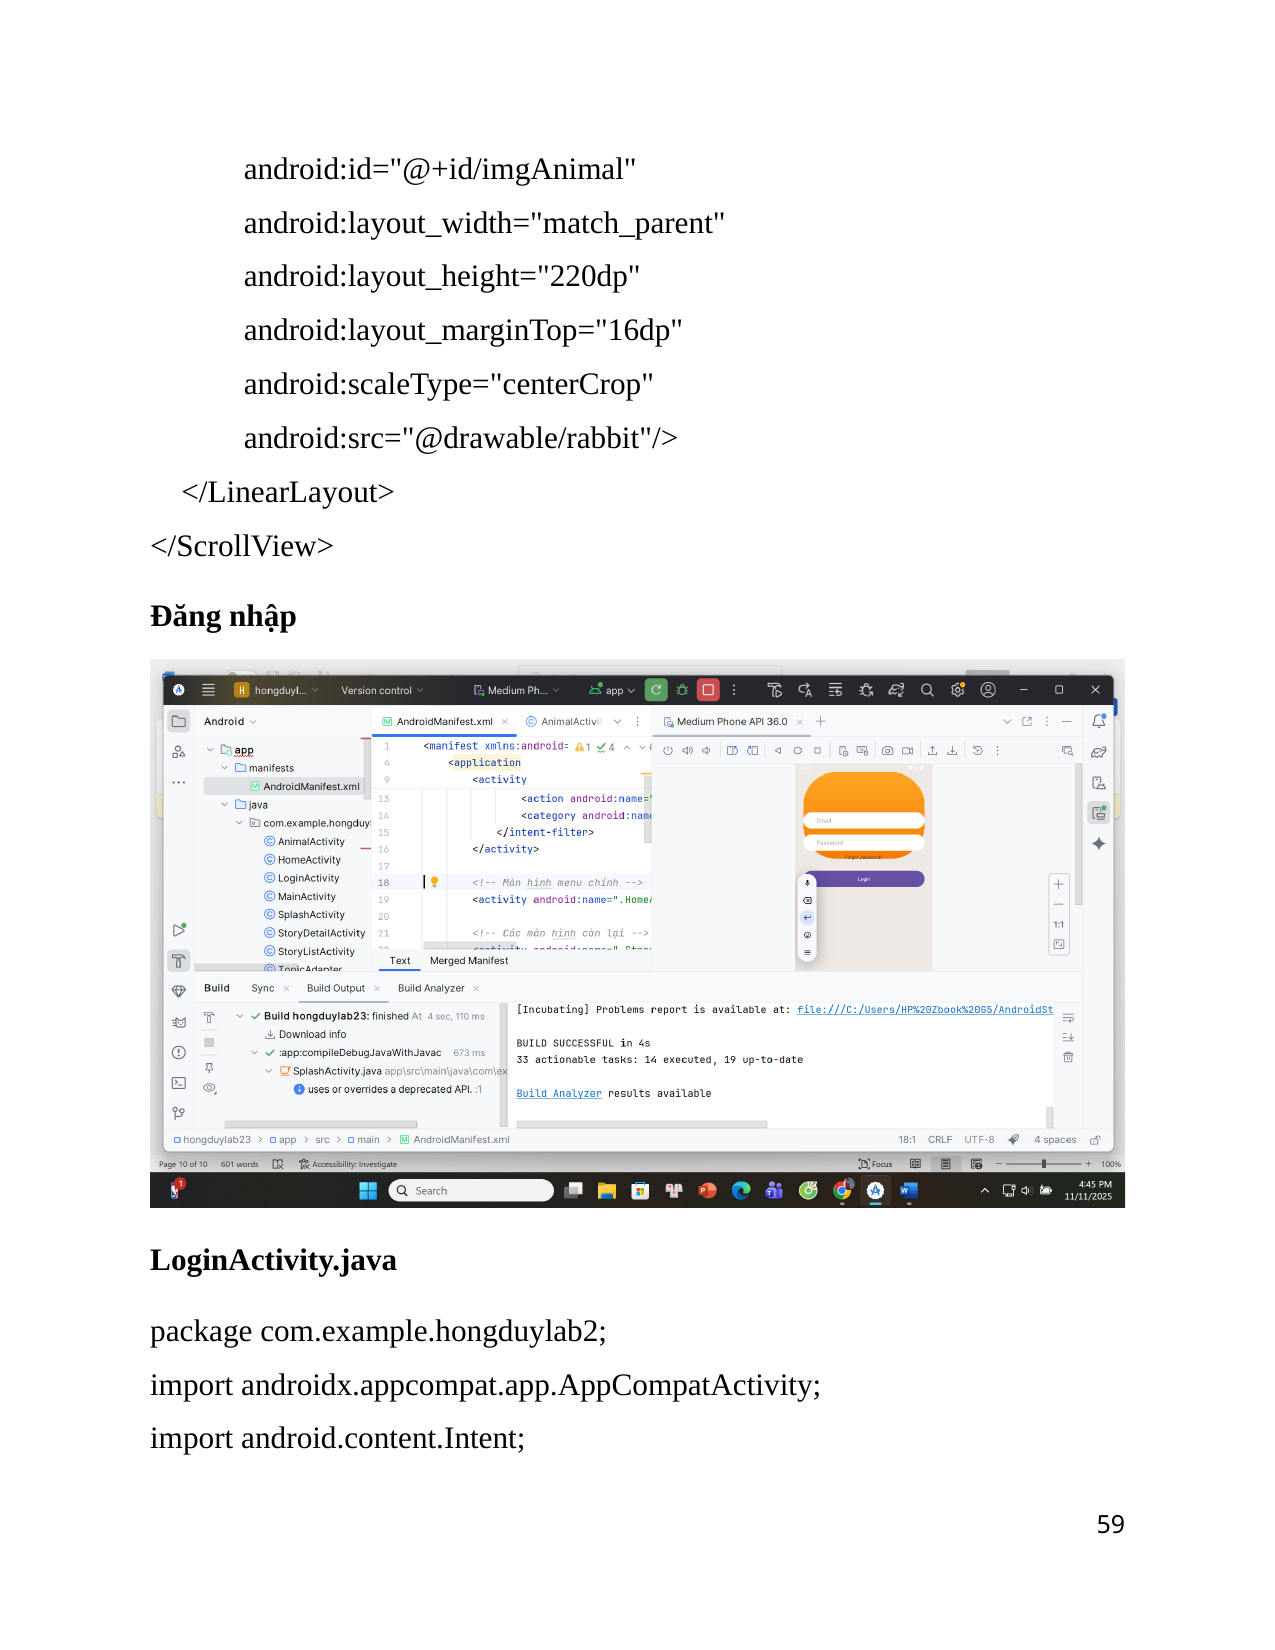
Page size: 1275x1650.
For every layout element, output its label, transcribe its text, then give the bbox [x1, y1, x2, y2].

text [150, 150, 1125, 563]
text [150, 1312, 1125, 1456]
text LoginActivity.java [150, 1242, 1125, 1277]
picture [150, 659, 1125, 1208]
subtitle Đăng nhập [150, 597, 1125, 633]
